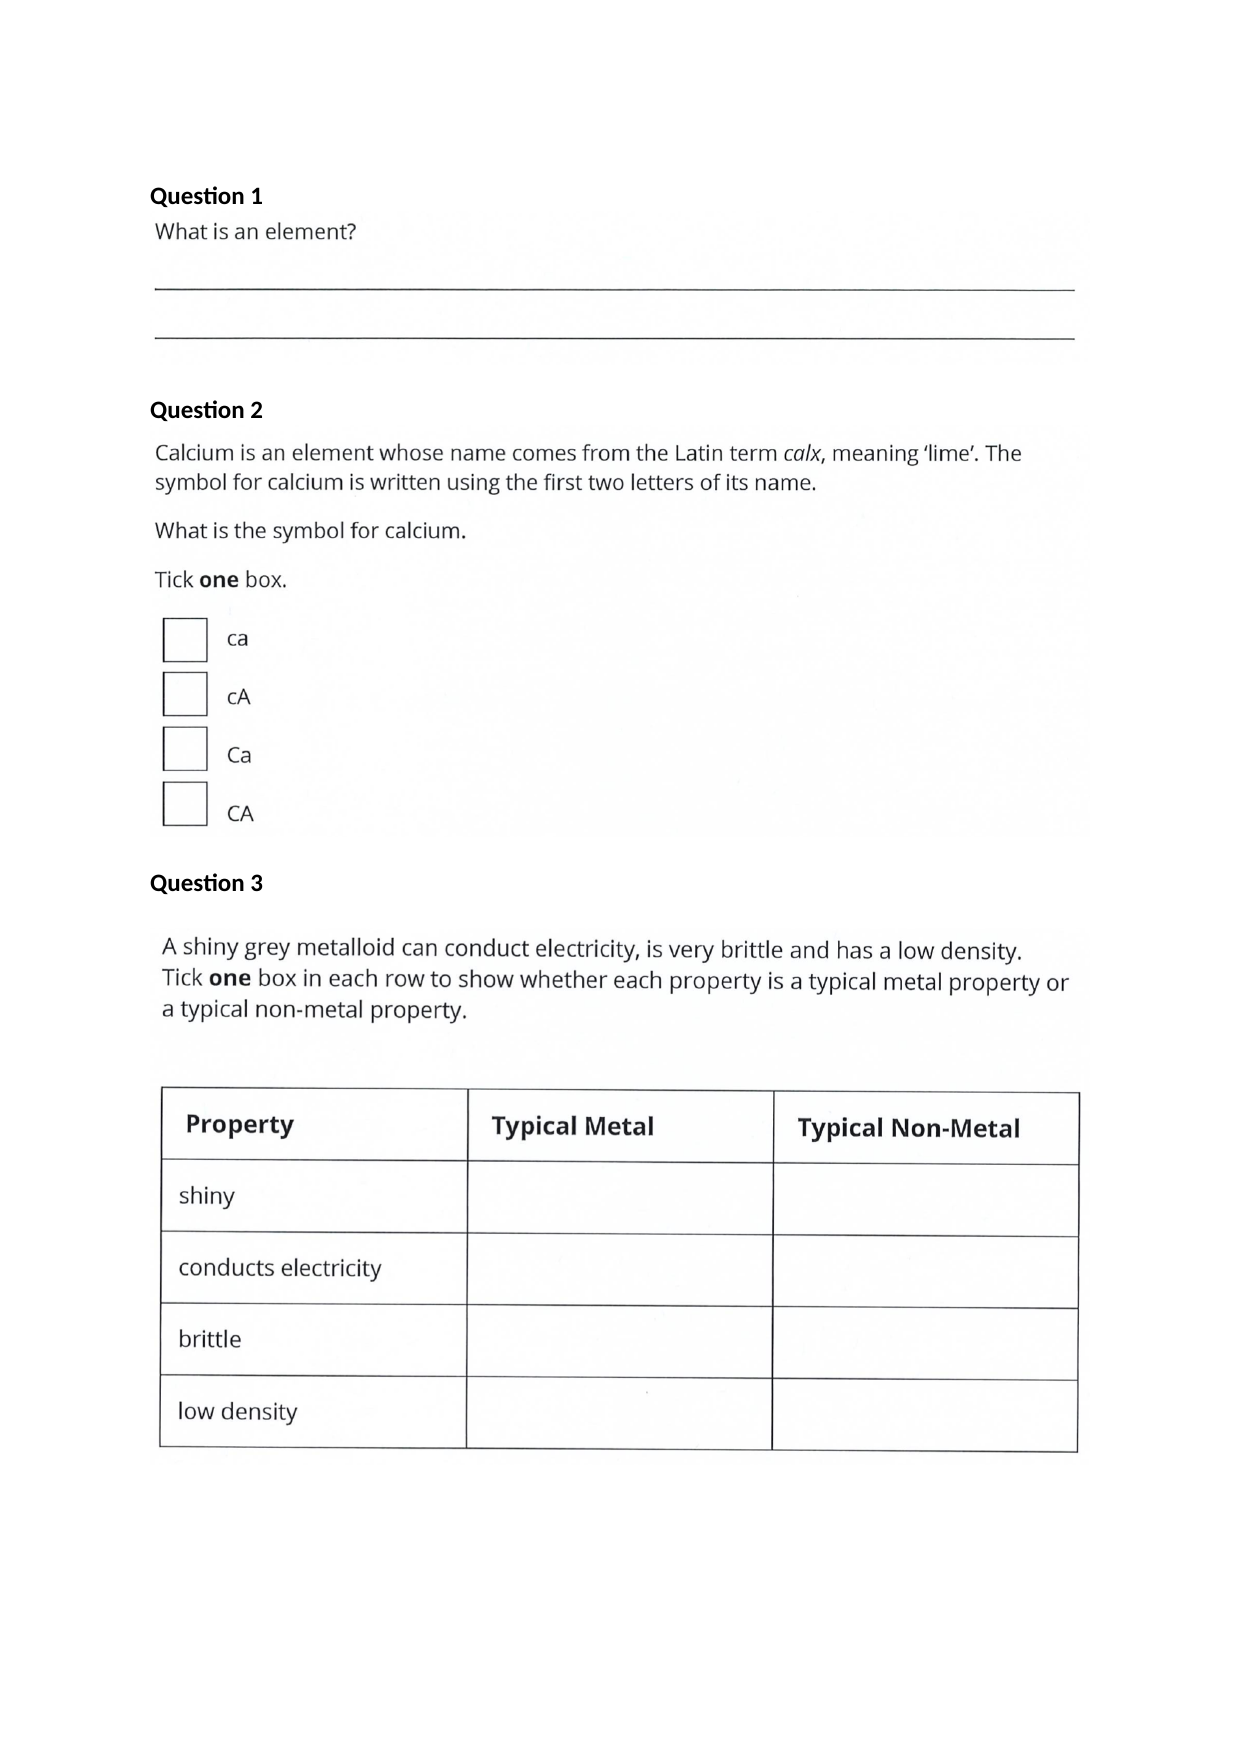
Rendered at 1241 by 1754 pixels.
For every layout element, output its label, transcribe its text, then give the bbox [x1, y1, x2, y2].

text Question 3 [150, 868, 1090, 898]
text Question 2 [150, 395, 1090, 425]
picture [150, 928, 1091, 1465]
picture [150, 425, 1091, 837]
text Question 1 [150, 181, 1090, 211]
picture [150, 211, 1091, 365]
